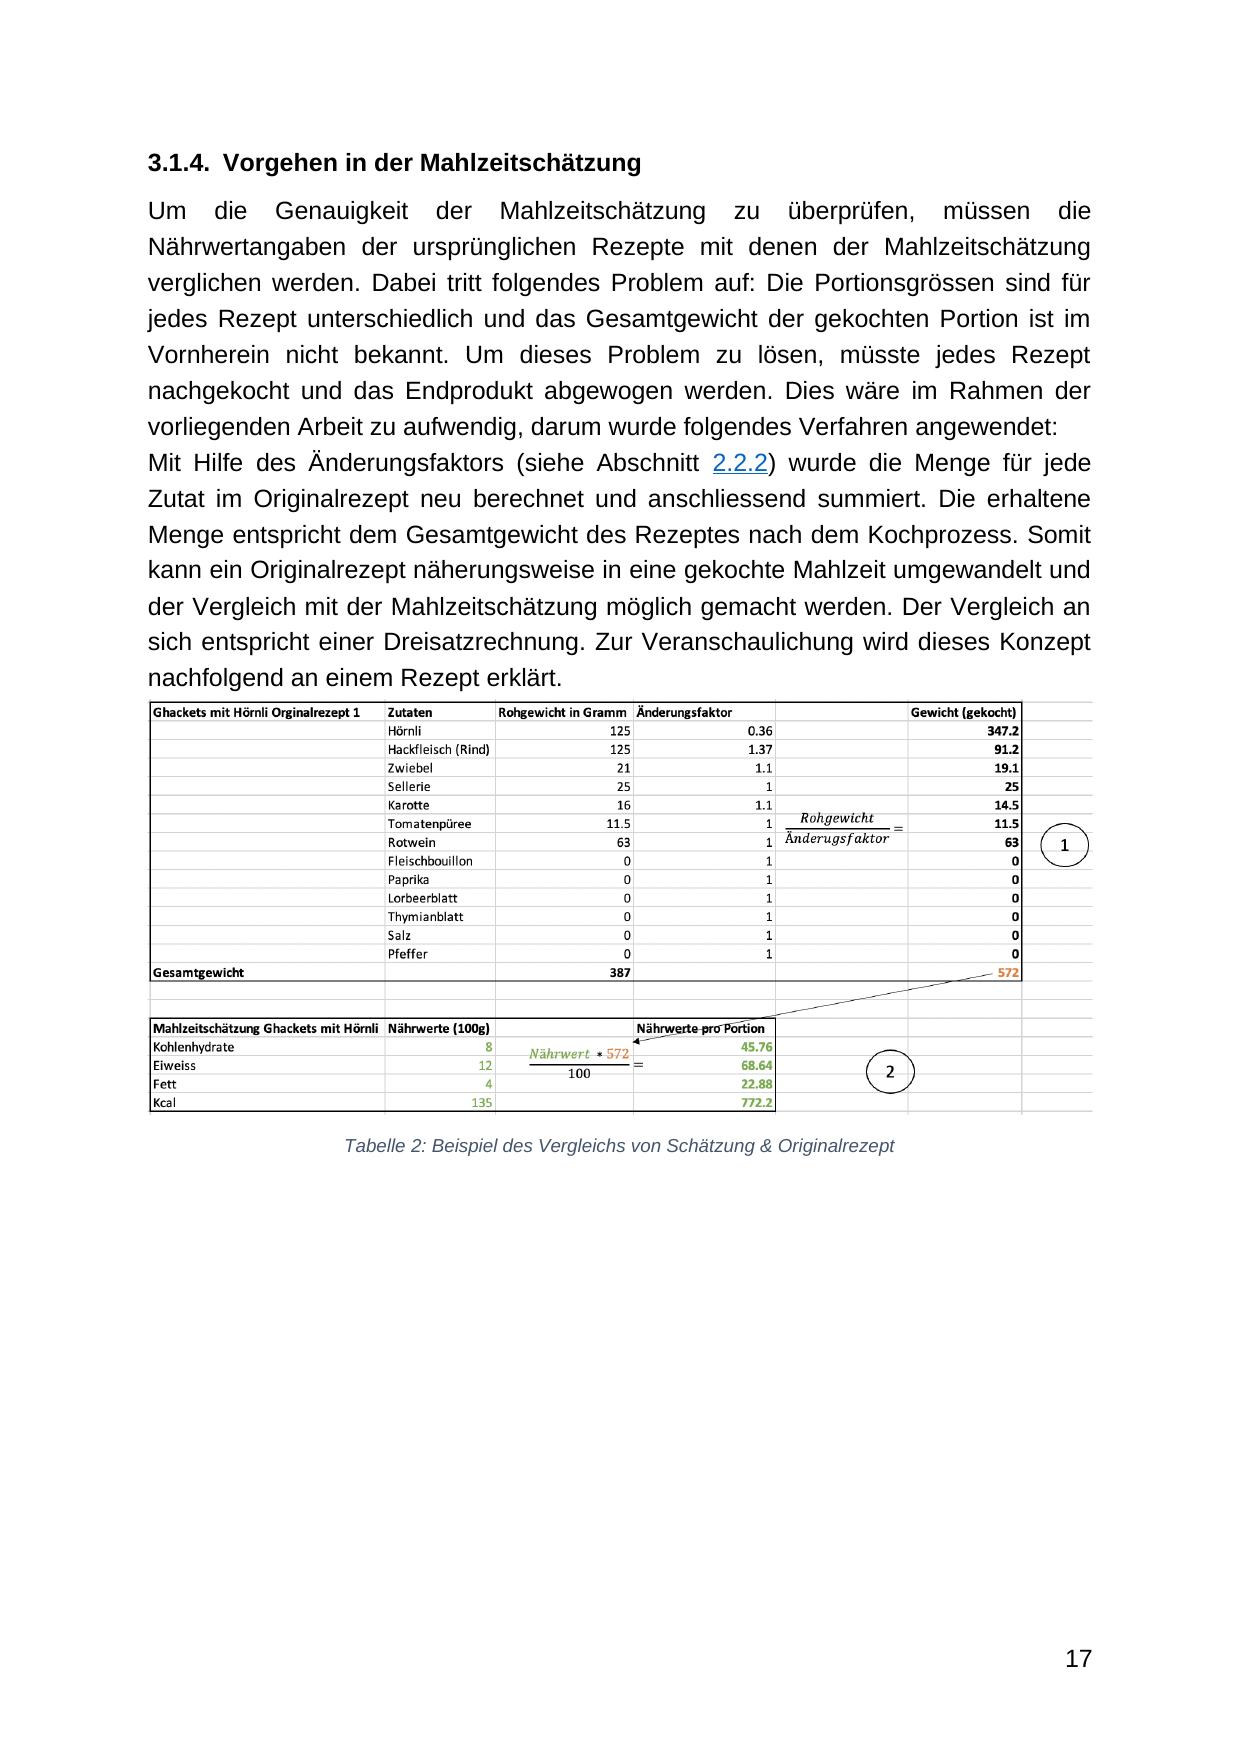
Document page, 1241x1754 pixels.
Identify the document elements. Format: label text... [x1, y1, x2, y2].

subtitle Vorgehen in der Mahlzeitschätzung [148, 148, 1092, 176]
text Tabelle 2: Beispiel des Vergleichs von Schätzung & Originalrezept [148, 1134, 1092, 1156]
picture [147, 699, 1093, 1115]
text Mit Hilfe des Änderungsfaktors (siehe Abschnitt 2.2.2) wurde die Menge für jede Zutat im Originalrezept neu berechnet und anschliessend summiert. Die erhaltene Menge entspricht dem Gesamtgewicht des Rezeptes nach dem Kochprozess. Somit kann ein Originalrezept näherungsweise in eine gekochte Mahlzeit umgewandelt und der Vergleich mit der Mahlzeitschätzung möglich gemacht werden. Der Vergleich an sich entspricht einer Dreisatzrechnung. Zur Veranschaulichung wird dieses Konzept nachfolgend an einem Rezept erklärt. [148, 448, 1092, 692]
text Um die Genauigkeit der Mahlzeitschätzung zu überprüfen, müssen die Nährwertangaben der ursprünglichen Rezepte mit denen der Mahlzeitschätzung verglichen werden. Dabei tritt folgendes Problem auf: Die Portionsgrössen sind für jedes Rezept unterschiedlich und das Gesamtgewicht der gekochten Portion ist im Vornherein nicht bekannt. Um dieses Problem zu lösen, müsste jedes Rezept nachgekocht und das Endprodukt abgewogen werden. Dies wäre im Rahmen der vorliegenden Arbeit zu aufwendig, darum wurde folgendes Verfahren angewendet: [148, 196, 1092, 441]
